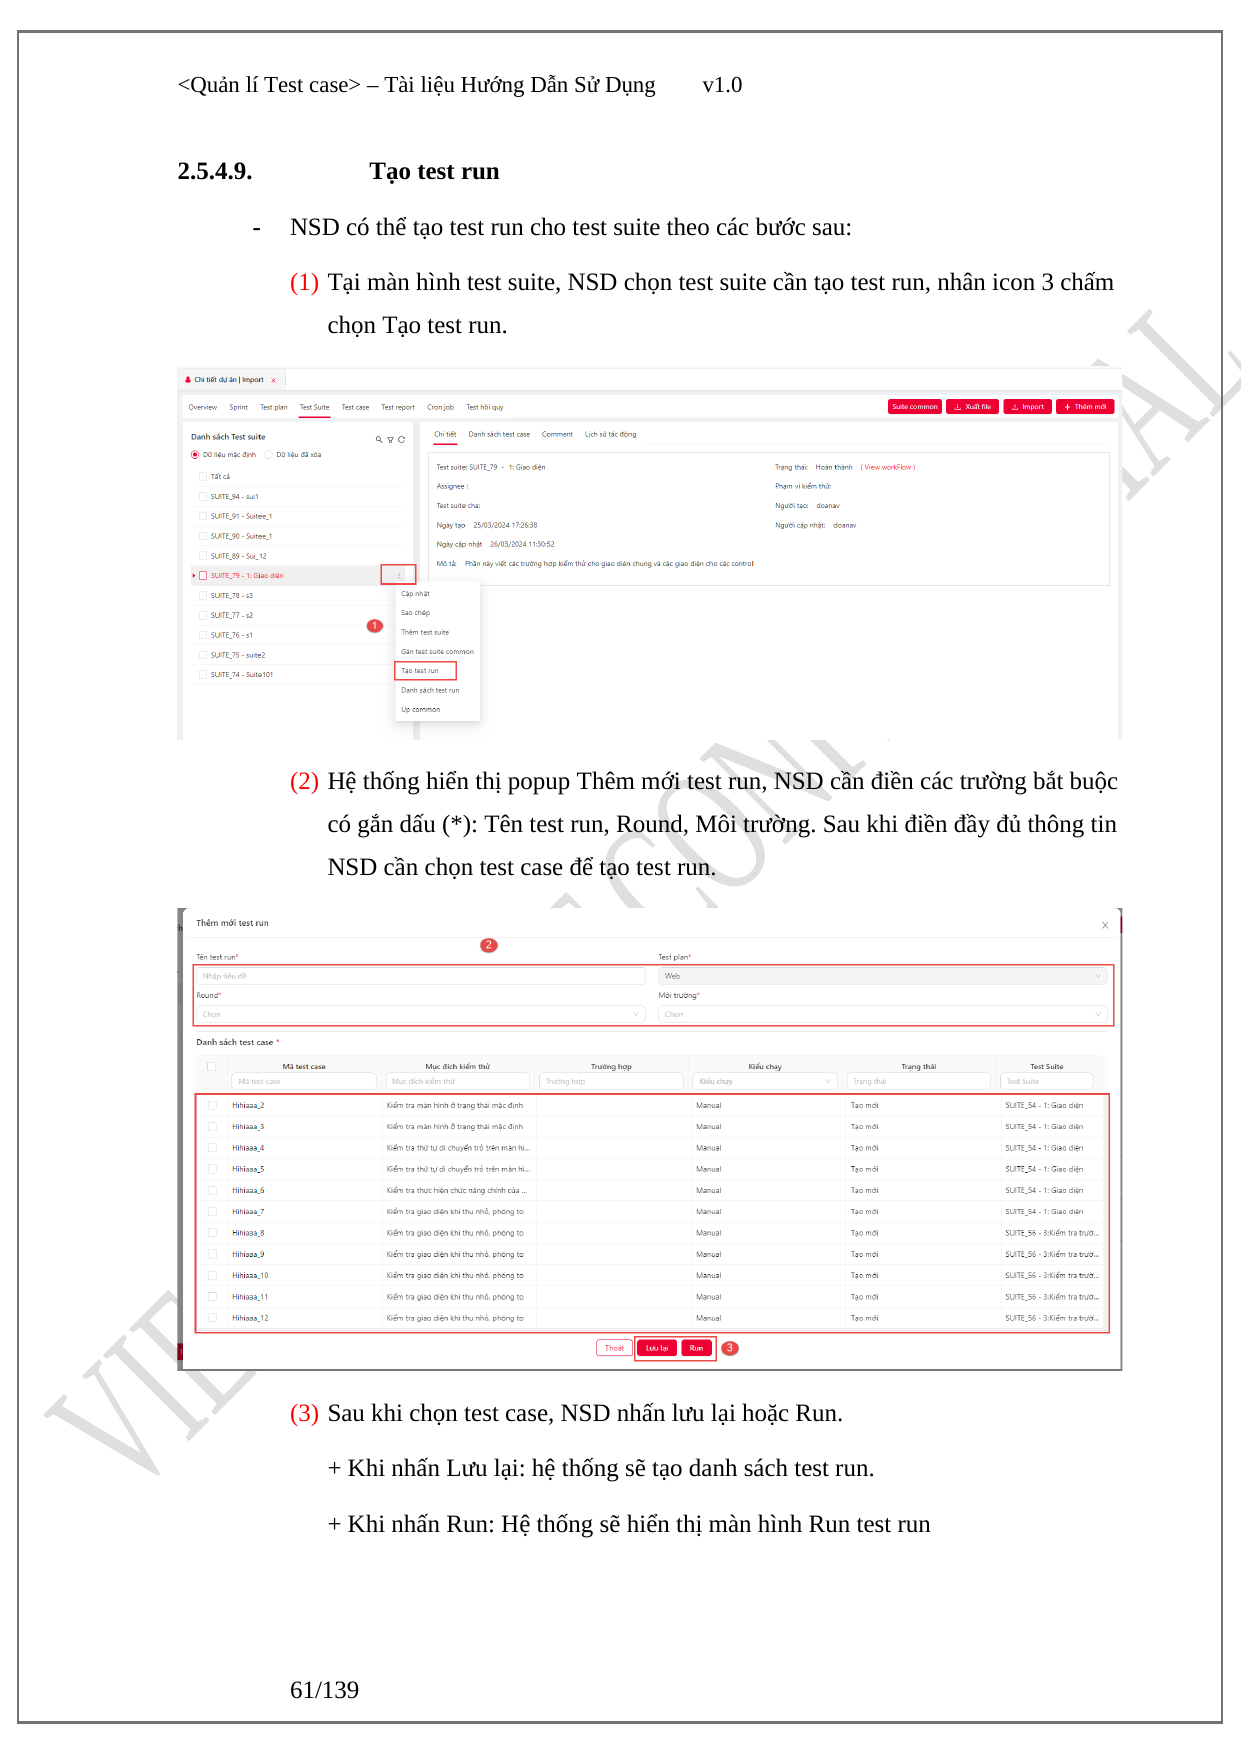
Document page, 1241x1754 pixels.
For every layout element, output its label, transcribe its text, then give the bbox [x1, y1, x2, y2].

picture [177, 366, 1123, 740]
list Tại màn hình test suite, NSD chọn test suite cần tạo test run, nhân icon 3 chấm chọn Tạo test run. [290, 267, 1121, 339]
list Tạo test run [177, 156, 1121, 185]
text + Khi nhấn Run: Hệ thống sẽ hiển thị màn hình Run test run [327, 1509, 1121, 1538]
picture [177, 908, 1123, 1371]
list Sau khi chọn test case, NSD nhấn lưu lại hoặc Run. [290, 1398, 1121, 1426]
text + Khi nhấn Lưu lại: hệ thống sẽ tạo danh sách test run. [327, 1453, 1121, 1482]
list NSD có thể tạo test run cho test suite theo các bước sau: [252, 212, 1121, 240]
list Hệ thống hiển thị popup Thêm mới test run, NSD cần điền các trường bắt buộc có gắn dấu (*): Tên test run, Round, Môi trường. Sau khi điền đầy đủ thông tin NSD cần chọn test case để tạo test run. [290, 766, 1121, 881]
